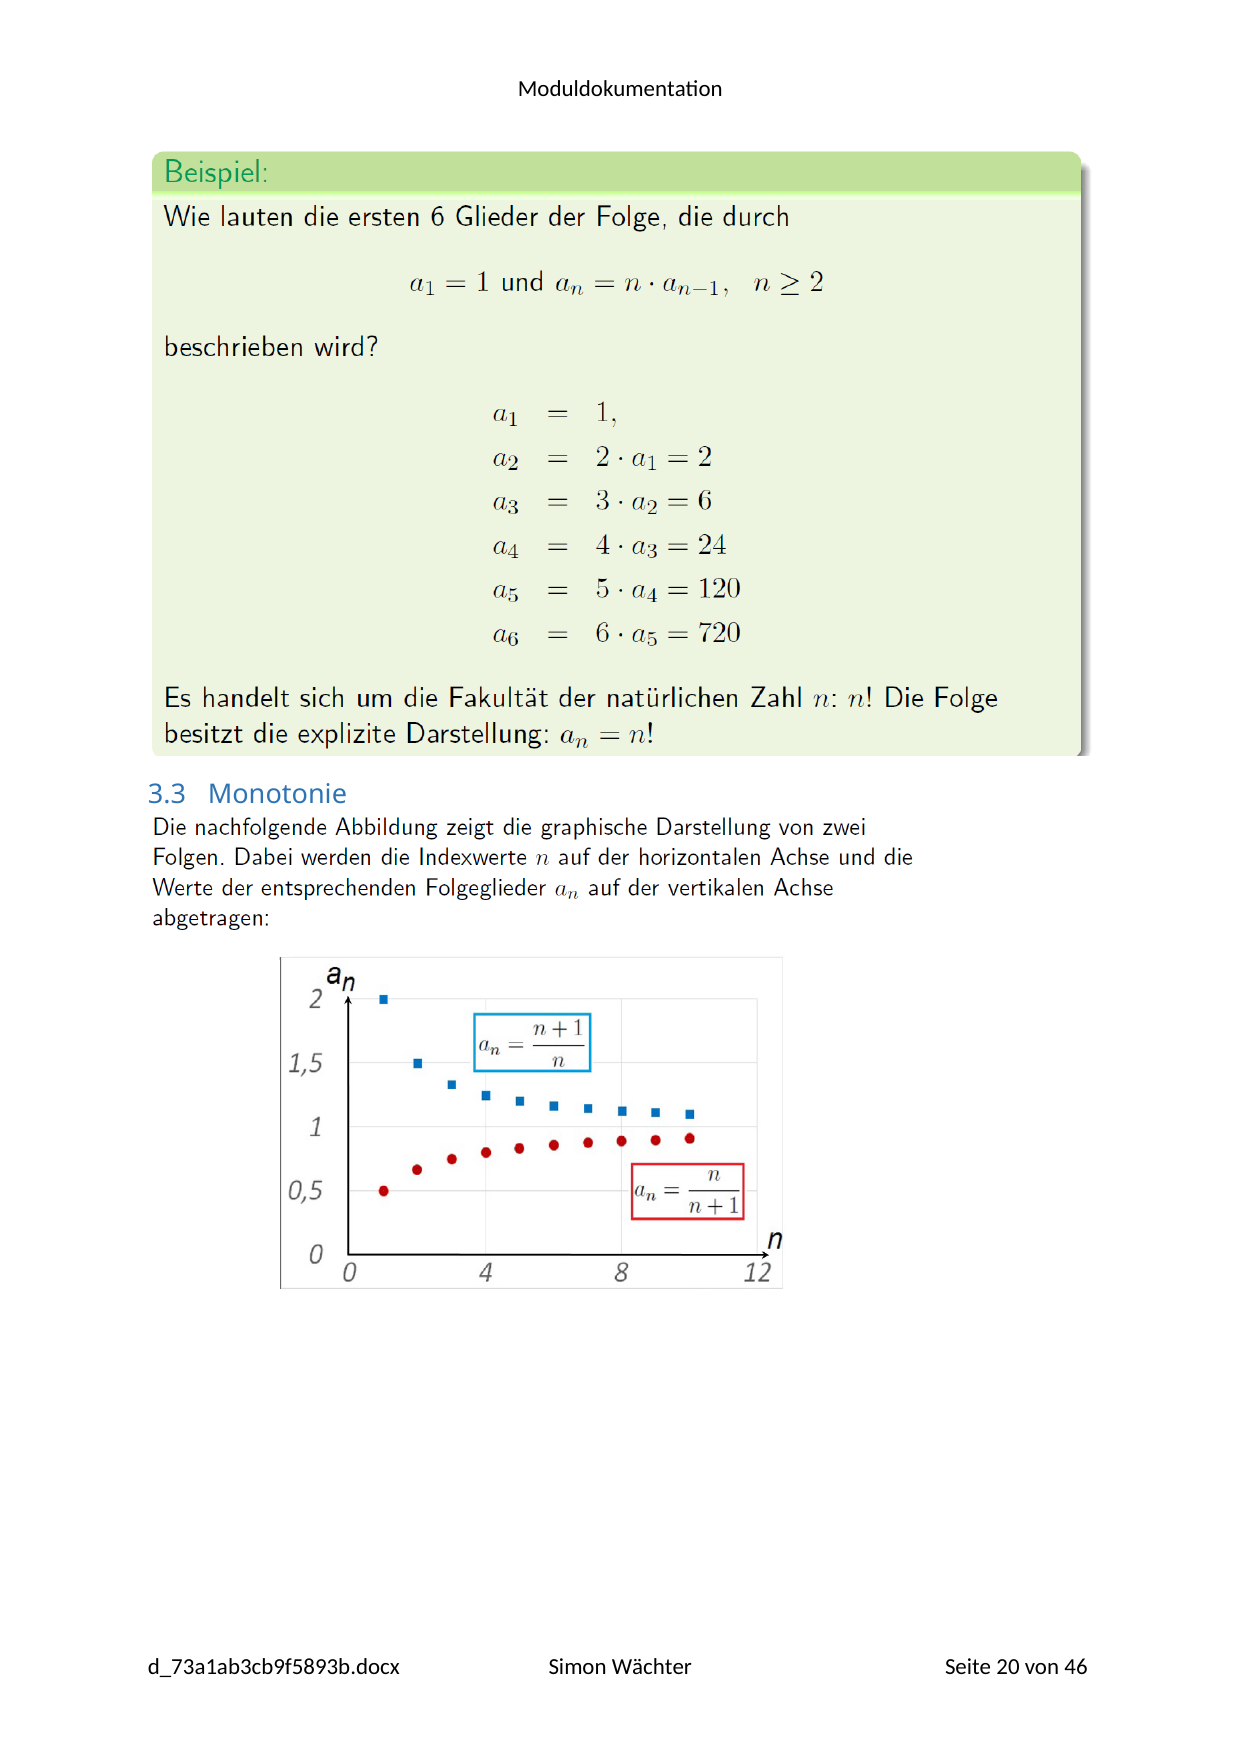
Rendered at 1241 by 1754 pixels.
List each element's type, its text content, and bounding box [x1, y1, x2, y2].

subtitle Monotonie [148, 774, 1093, 811]
picture [147, 147, 1093, 756]
picture [147, 813, 921, 1294]
